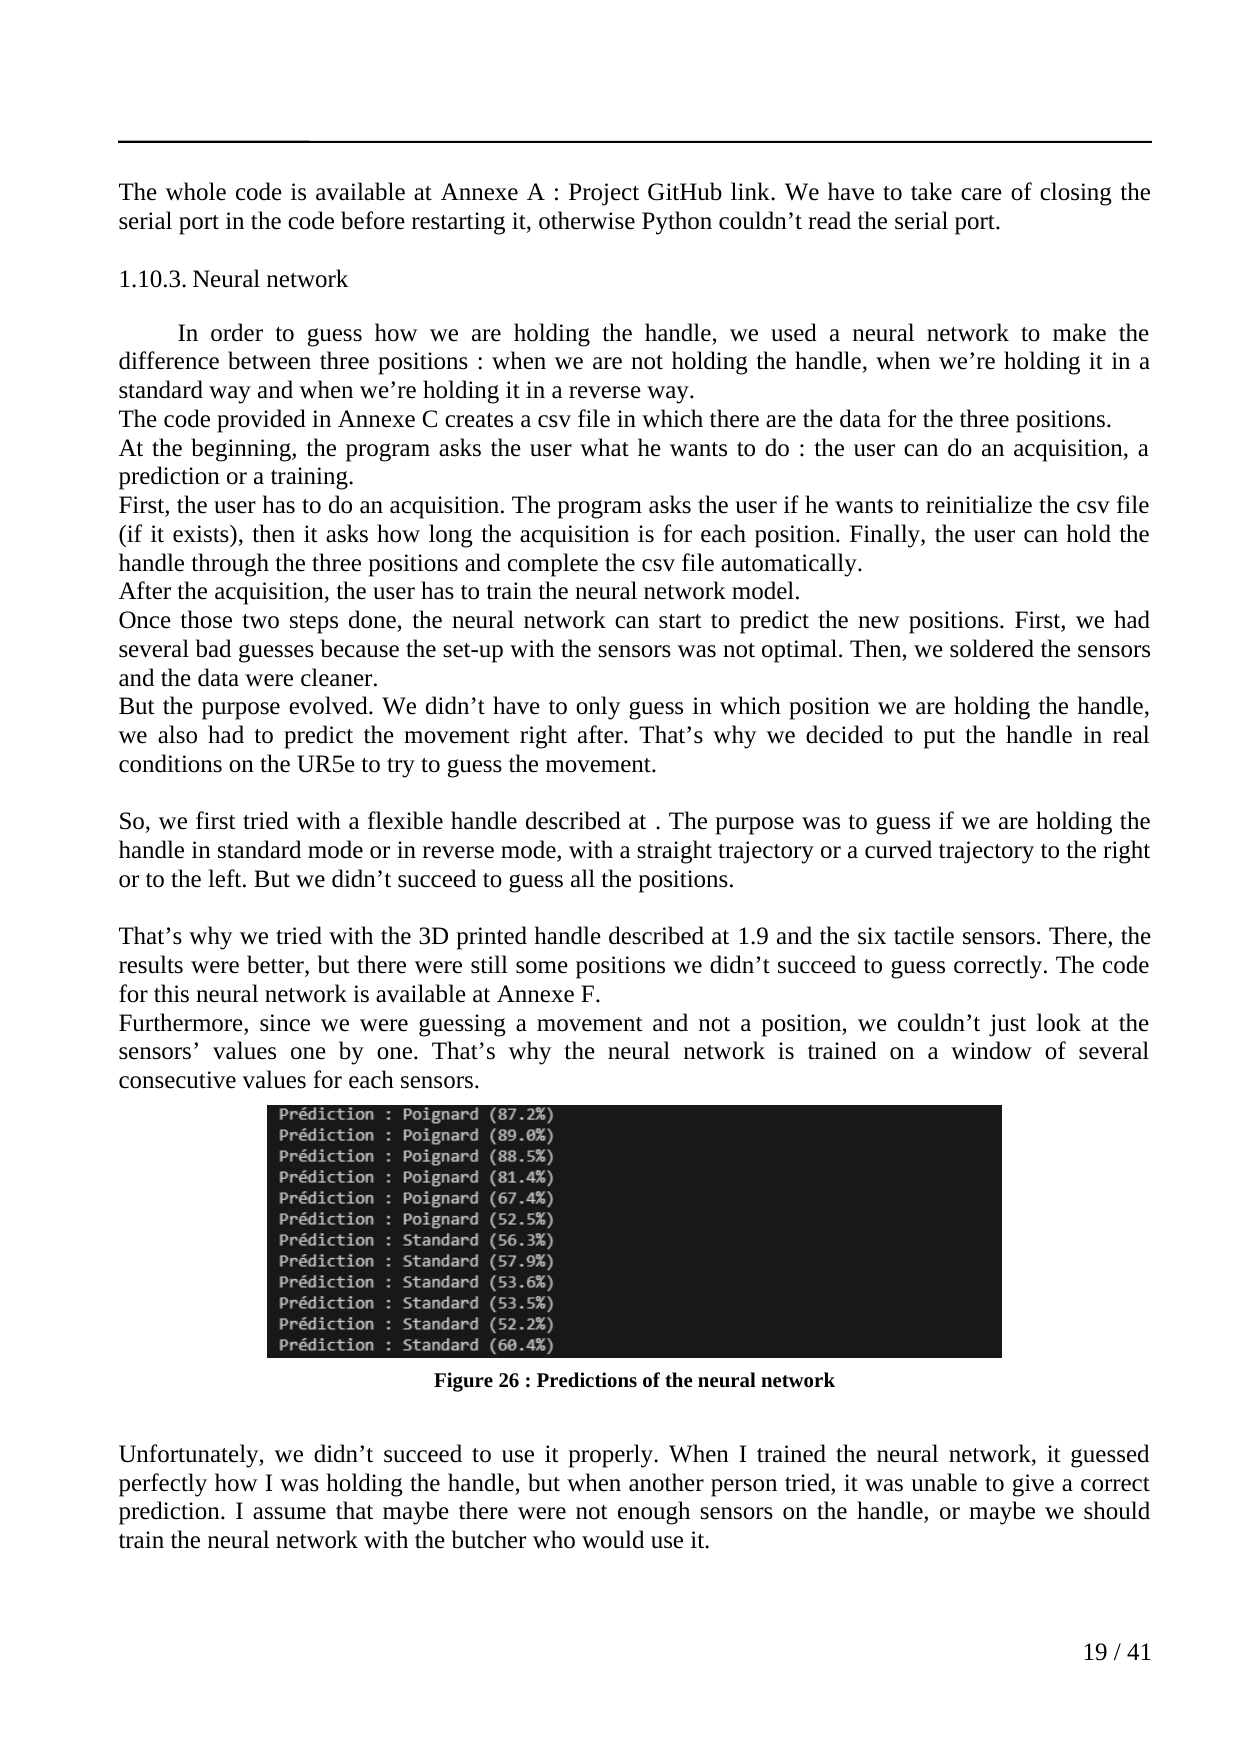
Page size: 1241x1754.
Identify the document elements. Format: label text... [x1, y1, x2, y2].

text In order to guess how we are holding the handle, we used a neural network to make the difference between three positions : when we are not holding the handle, when we’re holding it in a standard way and when we’re holding it in a reverse way. [118, 318, 1152, 404]
text So, we first tried with a flexible handle described at 1.15. The purpose was to guess if we are holding the handle in standard mode or in reverse mode, with a straight trajectory or a curved trajectory to the right or to the left. But we didn’t succeed to guess all the positions. [118, 806, 1152, 893]
picture [267, 1105, 1002, 1358]
text Unfortunately, we didn’t succeed to use it properly. When I trained the neural network, it guessed perfectly how I was holding the handle, but when another person tried, it was unable to give a correct prediction. I assume that maybe there were not enough sensors on the handle, or maybe we should train the neural network with the butcher who would use it. [118, 1439, 1152, 1554]
text Furthermore, since we were guessing a movement and not a position, we couldn’t just look at the sensors’ values one by one. That’s why the neural network is trained on a window of several consecutive values for each sensors. [118, 1008, 1152, 1094]
text First, the user has to do an acquisition. The program asks the user if he wants to reinitialize the csv file (if it exists), then it asks how long the acquisition is for each position. Finally, the user can hold the handle through the three positions and complete the csv file automatically. [118, 490, 1152, 576]
text The whole code is available at Annexe A. We have to take care of closing the serial port in the code before restarting it, otherwise Python couldn’t read the serial port. [118, 177, 1152, 235]
text That’s why we tried with the 3D printed handle described at 1.9 and the six tactile sensors. There, the results were better, but there were still some positions we didn’t succeed to guess correctly. The code for this neural network is available at Annexe F. [118, 921, 1152, 1008]
text After the acquisition, the user has to train the neural network model. [118, 576, 1152, 605]
text But the purpose evolved. We didn’t have to only guess in which position we are holding the handle, we also had to predict the movement right after. That’s why we decided to put the handle in real conditions on the UR5e to try to guess the movement. [118, 691, 1152, 778]
text The code provided in Annexe B creates a csv file in which there are the data for the three positions. [118, 404, 1152, 433]
text At the beginning, the program asks the user what he wants to do : the user can do an acquisition, a prediction or a training. [118, 433, 1152, 490]
subtitle Neural network [118, 264, 1152, 293]
text Once those two steps done, the neural network can start to predict the new positions. First, we had several bad guesses because the set-up with the sensors was not optimal. Then, we soldered the sensors and the data were cleaner. [118, 605, 1152, 691]
